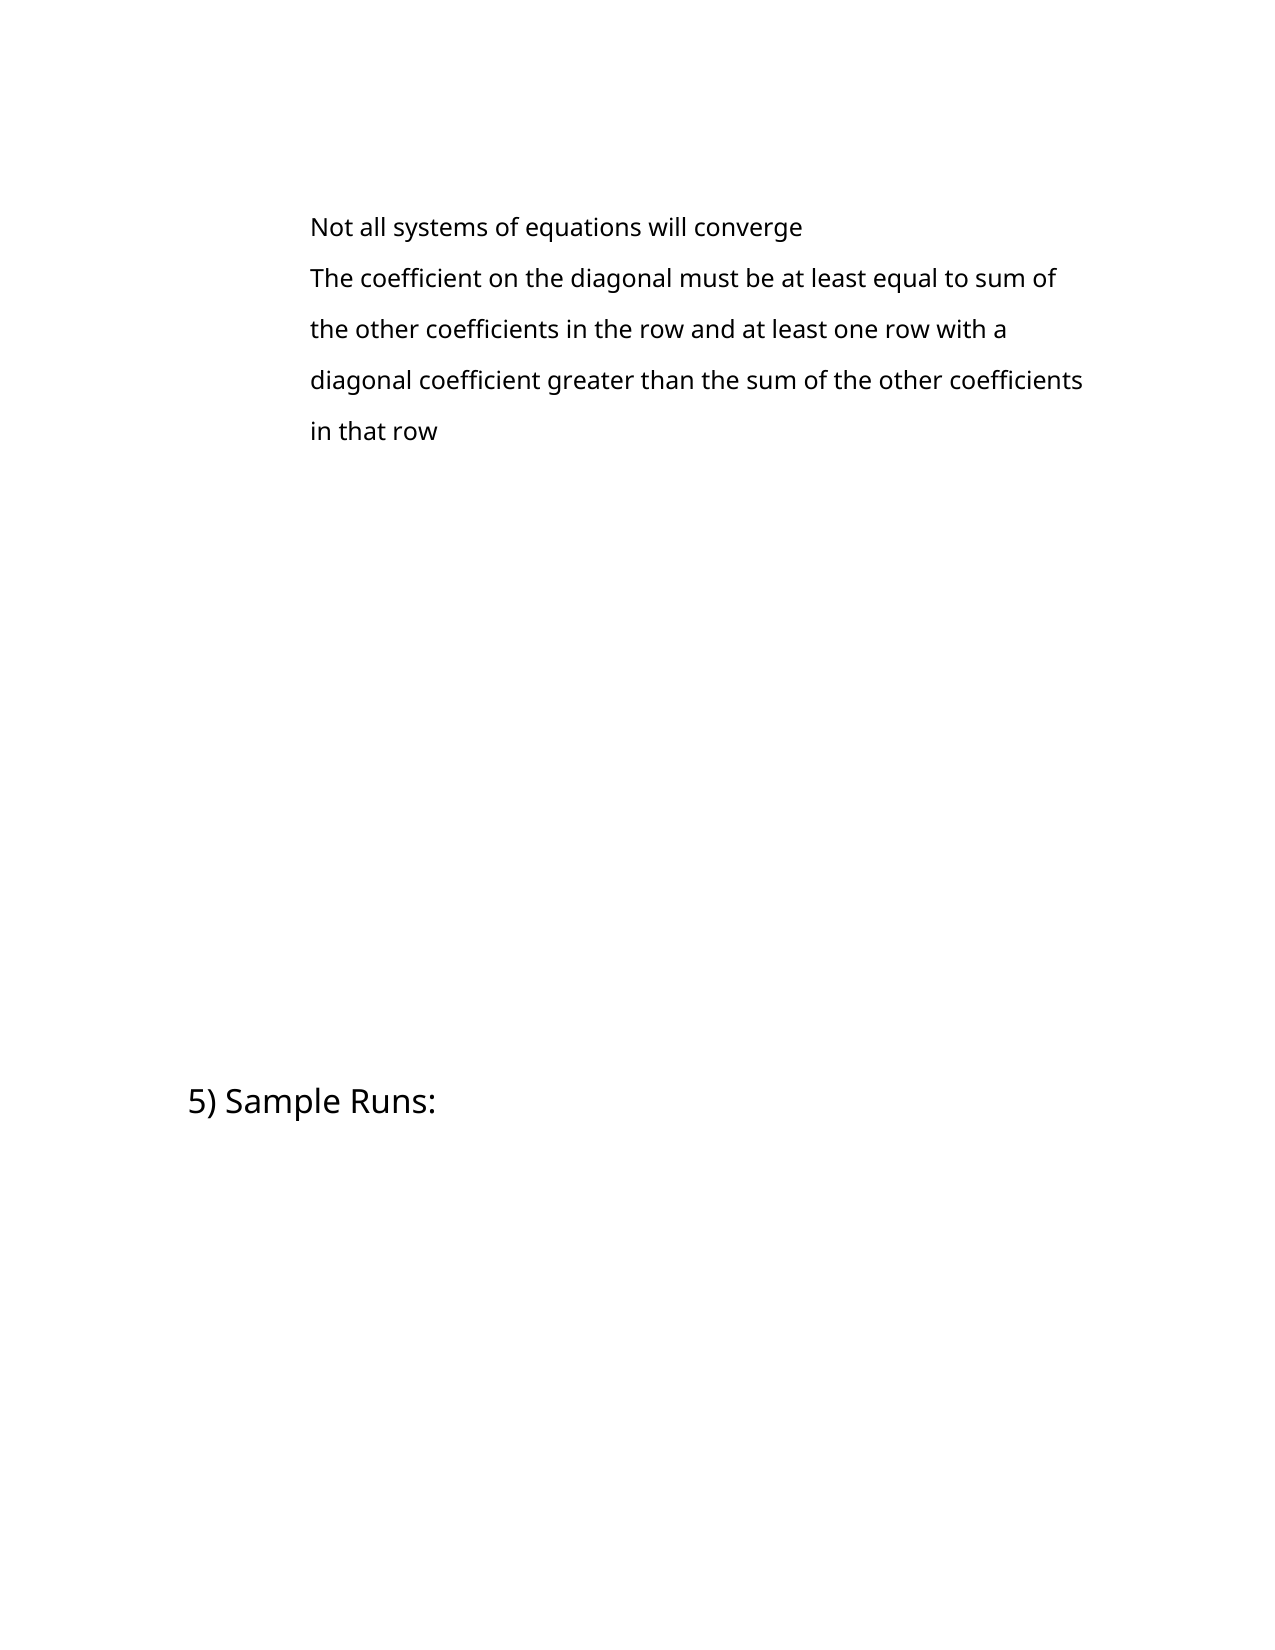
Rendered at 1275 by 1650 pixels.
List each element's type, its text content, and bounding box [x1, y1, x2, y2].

list Not all systems of equations will converge [310, 209, 1087, 243]
list Sample Runs: [187, 1078, 1087, 1123]
list The coefficient on the diagonal must be at least equal to sum of the other coefficients in the row and at least one row with a diagonal coefficient greater than the sum of the other coefficients in that row [310, 261, 1087, 448]
